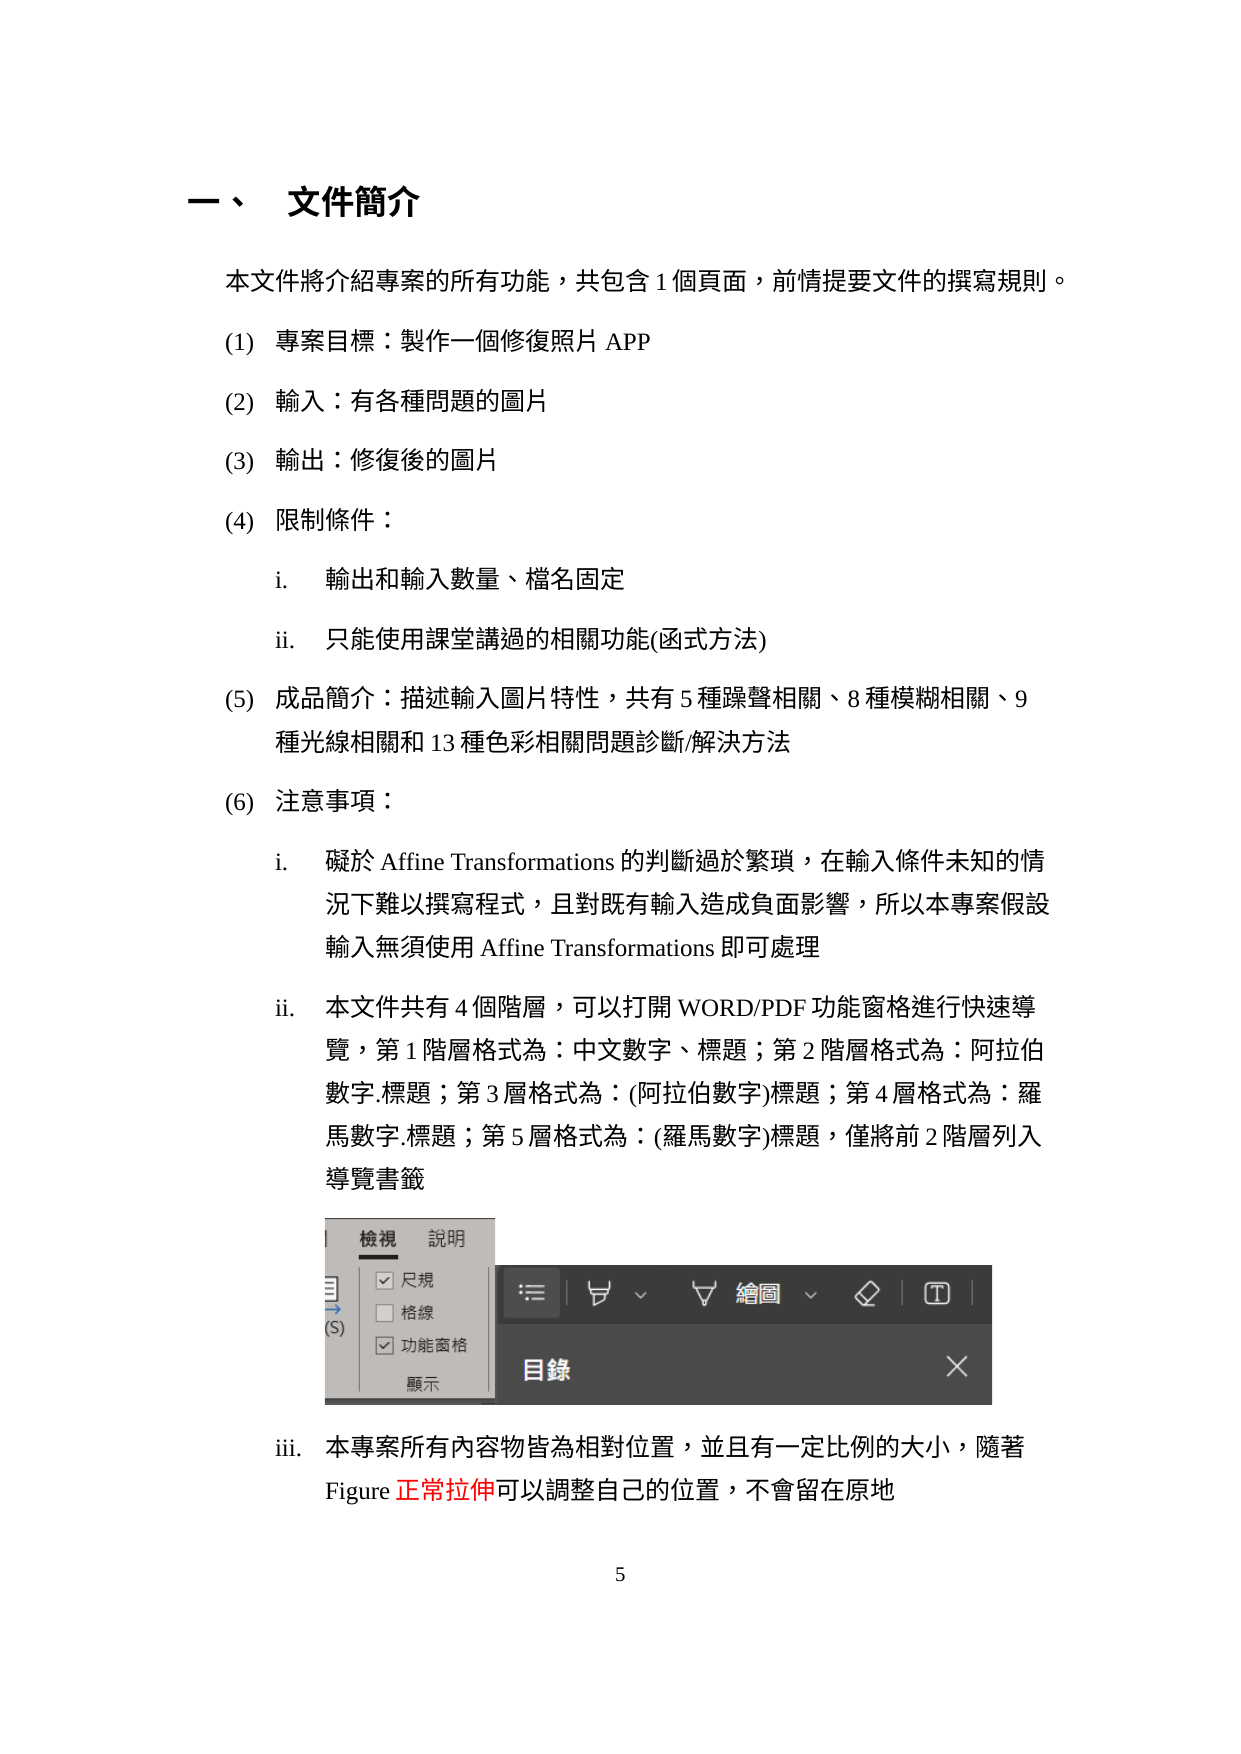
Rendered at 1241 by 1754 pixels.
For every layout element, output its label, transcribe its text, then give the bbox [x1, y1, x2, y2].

list 注意事項： [225, 781, 1053, 818]
list 礙於Affine Transformations的判斷過於繁瑣，在輸入條件未知的情況下難以撰寫程式，且對既有輸入造成負面影響，所以本專案假設輸入無須使用Affine Transformations即可處理 [275, 841, 1053, 964]
list 輸入：有各種問題的圖片 [225, 380, 1053, 418]
list 只能使用課堂講過的相關功能(函式方法) [275, 619, 1053, 656]
text 本文件將介紹專案的所有功能，共包含1個頁面，前情提要文件的撰寫規則。 [187, 261, 1053, 299]
list 成品簡介：描述輸入圖片特性，共有5種躁聲相關、8種模糊相關、9種光線相關和13種色彩相關問題診斷/解決方法 [225, 678, 1053, 759]
list 本文件共有4個階層，可以打開WORD/PDF功能窗格進行快速導覽，第1階層格式為：中文數字、標題；第2階層格式為：阿拉伯數字.標題；第3層格式為：(阿拉伯數字)標題；第4層格式為：羅馬數字.標題；第5層格式為：(羅馬數字)標題，僅將前2階層列入導覽書籤 [275, 986, 1053, 1196]
list 輸出：修復後的圖片 [225, 440, 1053, 477]
list 專案目標：製作一個修復照片APP [225, 321, 1053, 358]
list 文件簡介 [187, 162, 1053, 237]
picture [324, 1218, 993, 1405]
list 本專案所有內容物皆為相對位置，並且有一定比例的大小，隨著Figure正常拉伸可以調整自己的位置，不會留在原地 [275, 1427, 1053, 1507]
list 限制條件： [225, 499, 1053, 537]
list 輸出和輸入數量、檔名固定 [275, 559, 1053, 597]
